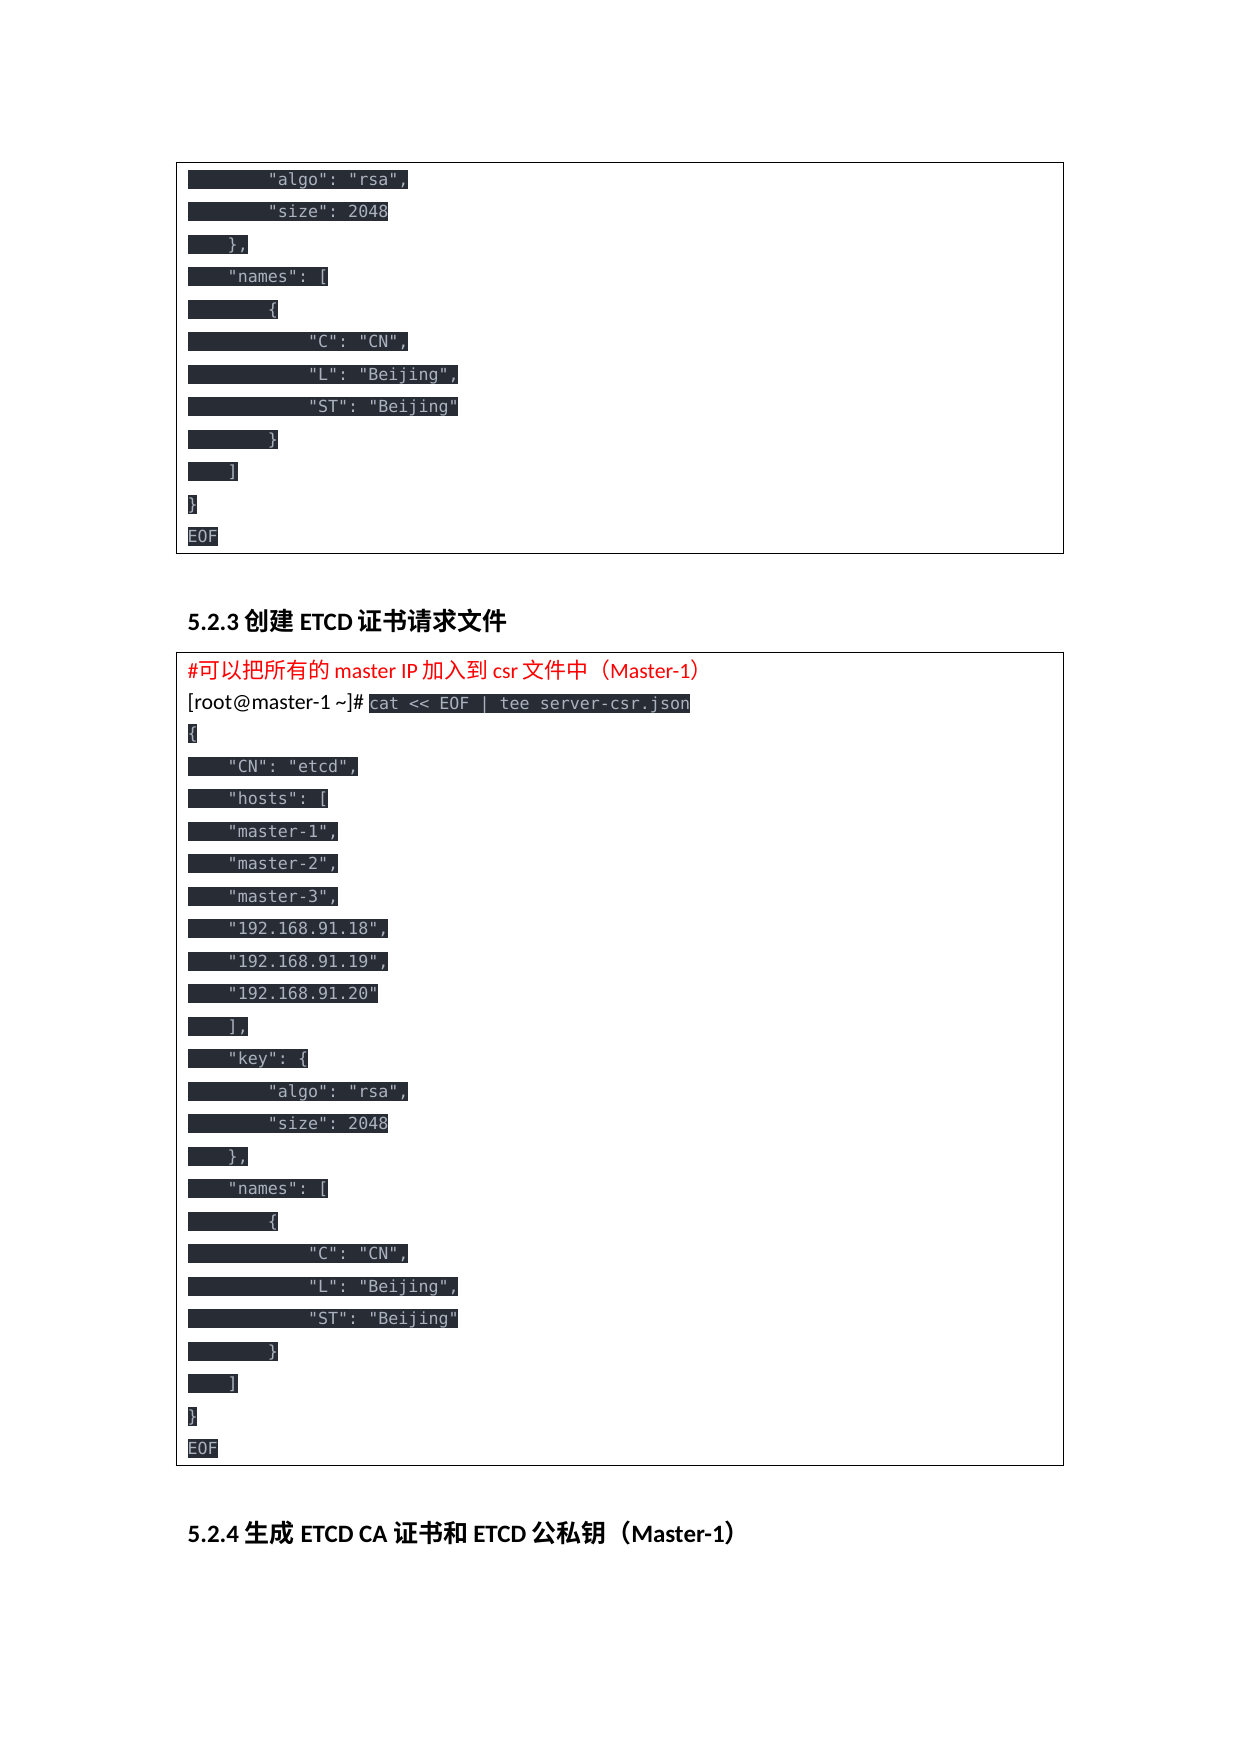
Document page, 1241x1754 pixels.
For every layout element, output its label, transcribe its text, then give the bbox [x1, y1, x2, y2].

table_header #可以把所有的master IP 加入到csr文件中（Master-1） [root@master-1 ~]# cat << EOF | tee server-csr.json { "CN": "etcd", "hosts": [ "master-1", "master-2", "master-3", "192.168.91.18", "192.168.91.19", "192.168.91.20" ], "key": { "algo": "rsa", "size": 2048 }, "names": [ { "C": "CN", "L": "Beijing", "ST": "Beijing" } ] } EOF [177, 653, 1063, 1465]
text 5.2.3 创建ETCD证书请求文件 [187, 587, 1053, 652]
text 5.2.4 生成 ETCD CA 证书和ETCD公私钥（Master-1） [187, 1499, 1053, 1564]
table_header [177, 163, 1063, 553]
